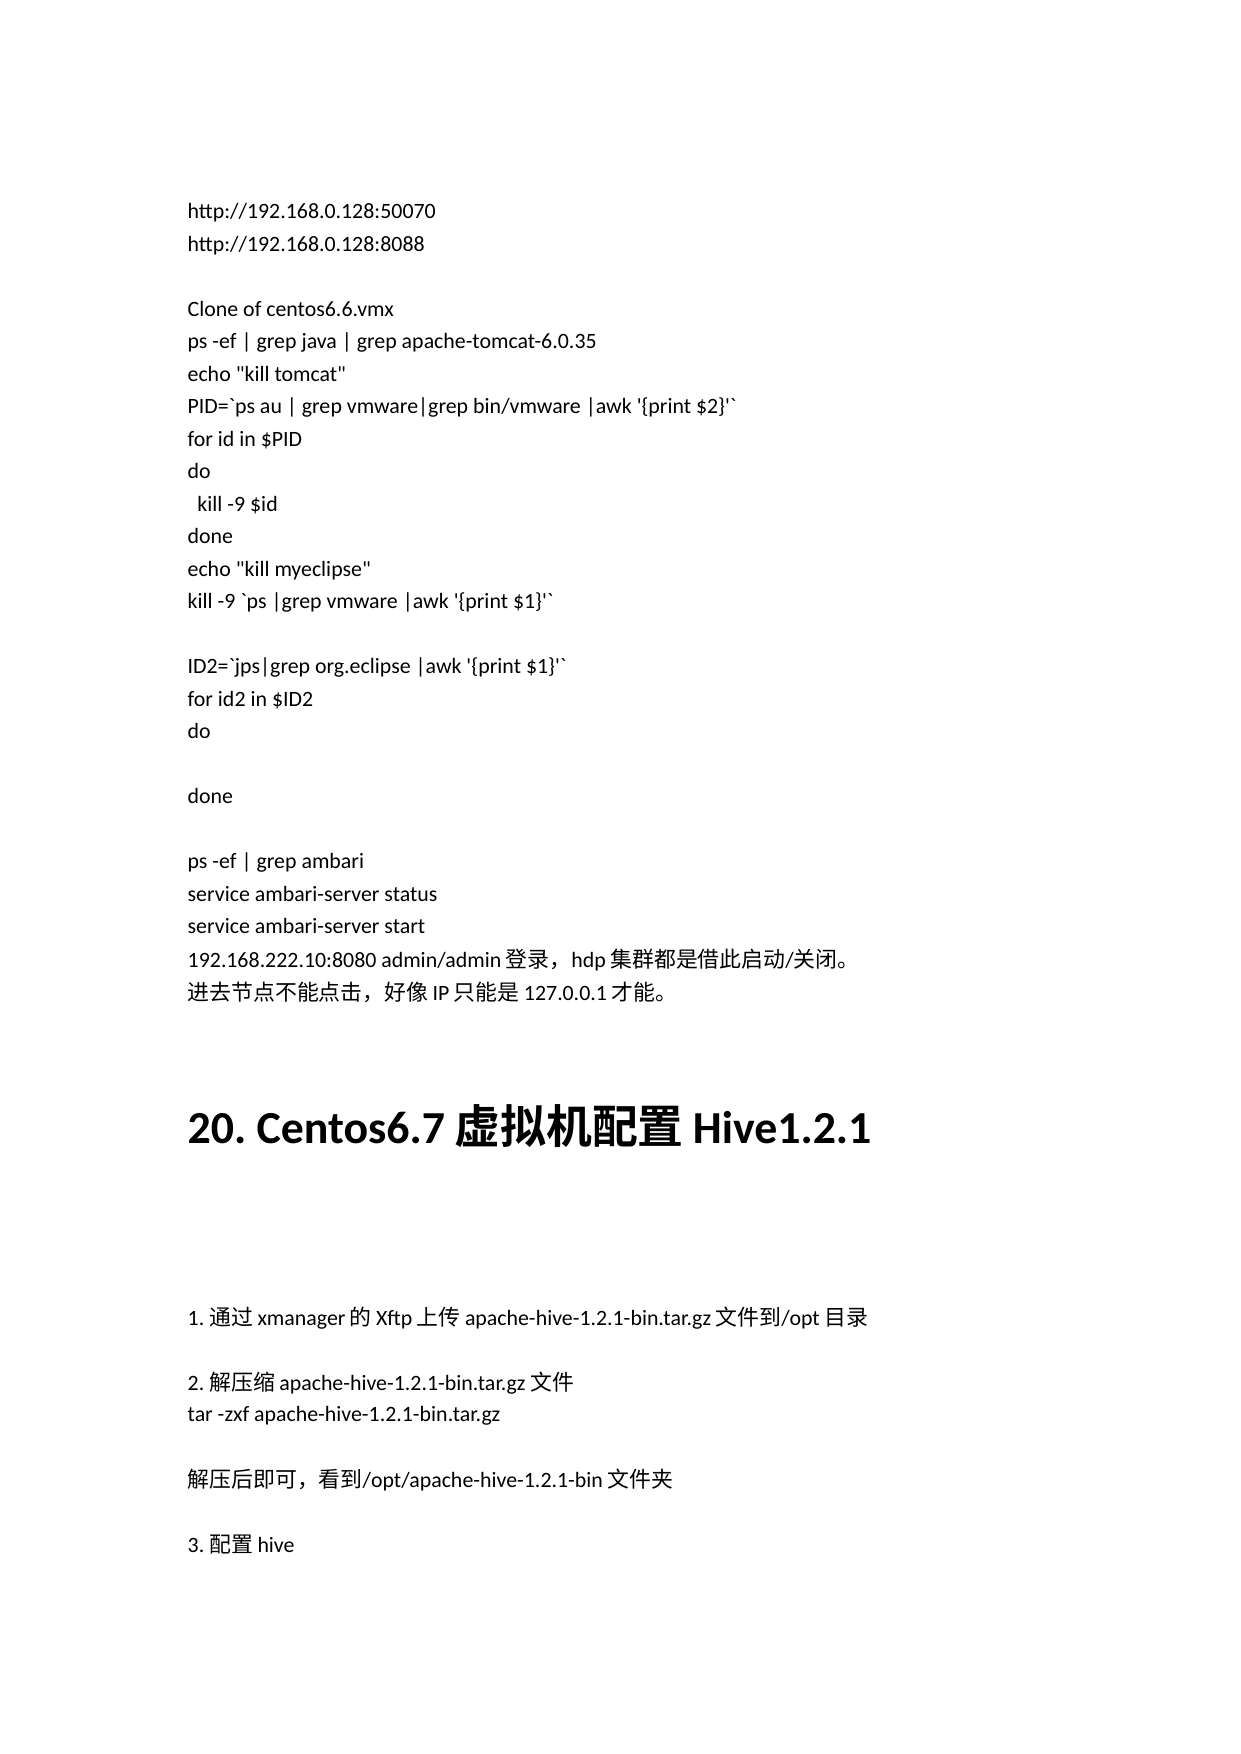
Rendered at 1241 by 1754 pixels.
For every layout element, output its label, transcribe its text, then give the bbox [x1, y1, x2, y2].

text ID2=`jps|grep org.eclipse |awk '{print $1}'` [187, 649, 1053, 682]
text service ambari-server start [187, 909, 1053, 942]
text Clone of centos6.6.vmx [187, 292, 1053, 324]
text 解压后即可，看到/opt/apache-hive-1.2.1-bin文件夹 [187, 1462, 1053, 1494]
text tar -zxf apache-hive-1.2.1-bin.tar.gz [187, 1397, 1053, 1429]
text PID=`ps au | grep vmware|grep bin/vmware |awk '{print $2}'` [187, 389, 1053, 422]
text do [187, 714, 1053, 747]
text echo "kill myeclipse" [187, 552, 1053, 584]
text 1. 通过xmanager的Xftp上传apache-hive-1.2.1-bin.tar.gz文件到/opt目录 [187, 1299, 1053, 1332]
text echo "kill tomcat" [187, 357, 1053, 389]
text 2. 解压缩apache-hive-1.2.1-bin.tar.gz 文件 [187, 1364, 1053, 1397]
subtitle 20. Centos6.7虚拟机配置Hive1.2.1 [187, 1075, 1053, 1172]
text http://192.168.0.128:8088 [187, 227, 1053, 259]
text for id in $PID [187, 422, 1053, 454]
text 192.168.222.10:8080 admin/admin登录，hdp集群都是借此启动/关闭。 [187, 942, 1053, 974]
text service ambari-server status [187, 877, 1053, 909]
text done [187, 519, 1053, 552]
text done [187, 779, 1053, 812]
text ps -ef | grep ambari [187, 844, 1053, 877]
text do [187, 454, 1053, 487]
text for id2 in $ID2 [187, 682, 1053, 714]
text 进去节点不能点击，好像IP只能是127.0.0.1才能。 [187, 974, 1053, 1007]
text ps -ef | grep java | grep apache-tomcat-6.0.35 [187, 324, 1053, 357]
text kill -9 $id [187, 487, 1053, 519]
text 3. 配置hive [187, 1527, 1053, 1559]
text kill -9 `ps |grep vmware |awk '{print $1}'` [187, 584, 1053, 617]
text http://192.168.0.128:50070 [187, 194, 1053, 227]
